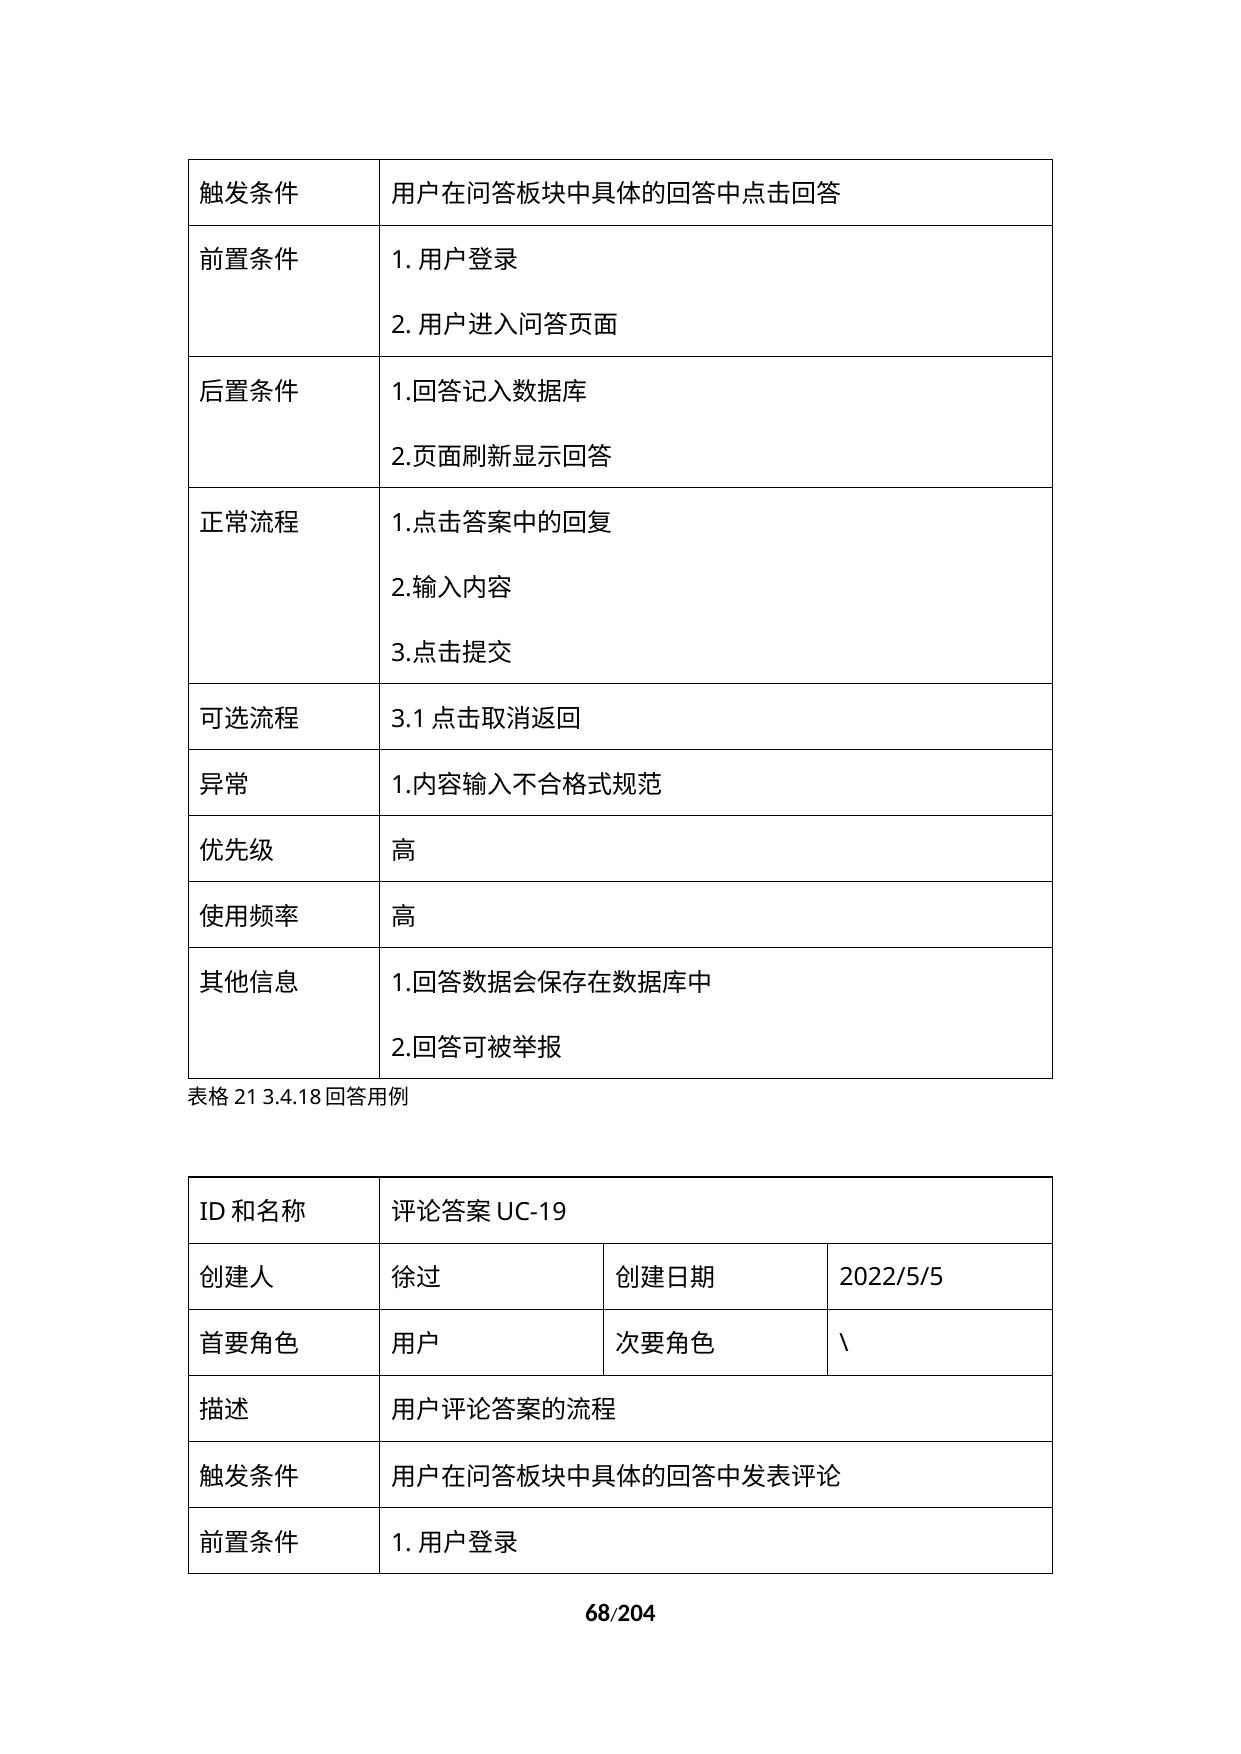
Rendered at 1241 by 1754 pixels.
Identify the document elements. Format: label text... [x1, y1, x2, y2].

table_cell 1. 用户登录 2. 用户进入问答页面 [380, 1508, 1052, 1573]
table_cell 1.内容输入不合格式规范 [380, 750, 1052, 815]
table_cell 描述 [189, 1376, 379, 1441]
table_cell 1.回答数据会保存在数据库中 2.回答可被举报 [380, 948, 1052, 1078]
table_cell \ [828, 1310, 1052, 1374]
table_cell 优先级 [189, 816, 379, 881]
table_cell 1.回答记入数据库 2.页面刷新显示回答 [380, 357, 1052, 487]
table_cell 异常 [189, 750, 379, 815]
table_cell 用户在问答板块中具体的回答中点击回答 [380, 160, 1052, 224]
table_cell 触发条件 [189, 160, 379, 224]
table_cell 可选流程 [189, 684, 379, 749]
table_cell 使用频率 [189, 882, 379, 947]
table_cell 徐过 [380, 1244, 603, 1308]
table_cell 高 [380, 816, 1052, 881]
table_header 评论答案UC-19 [380, 1178, 1052, 1242]
table_cell 后置条件 [189, 357, 379, 487]
table_cell 首要角色 [189, 1310, 379, 1374]
table_cell 用户评论答案的流程 [380, 1376, 1052, 1441]
table_cell 用户 [380, 1310, 603, 1374]
table_cell 用户在问答板块中具体的回答中发表评论 [380, 1442, 1052, 1507]
table_cell 其他信息 [189, 948, 379, 1078]
table_cell 前置条件 [189, 1508, 379, 1573]
table_cell 触发条件 [189, 1442, 379, 1507]
table_cell 创建人 [189, 1244, 379, 1308]
table_cell 2022/5/5 [828, 1244, 1052, 1308]
table_cell 正常流程 [189, 488, 379, 683]
table_cell 高 [380, 882, 1052, 947]
table_header ID和名称 [189, 1178, 379, 1242]
text 表格 21 3.4.18回答用例 [187, 1079, 1053, 1111]
table_cell 前置条件 [189, 226, 379, 356]
table_cell 创建日期 [604, 1244, 827, 1308]
table_cell 3.1点击取消返回 [380, 684, 1052, 749]
table_cell 1.点击答案中的回复 2.输入内容 3.点击提交 [380, 488, 1052, 683]
table_cell 次要角色 [604, 1310, 827, 1374]
table_cell 1. 用户登录 2. 用户进入问答页面 [380, 226, 1052, 356]
